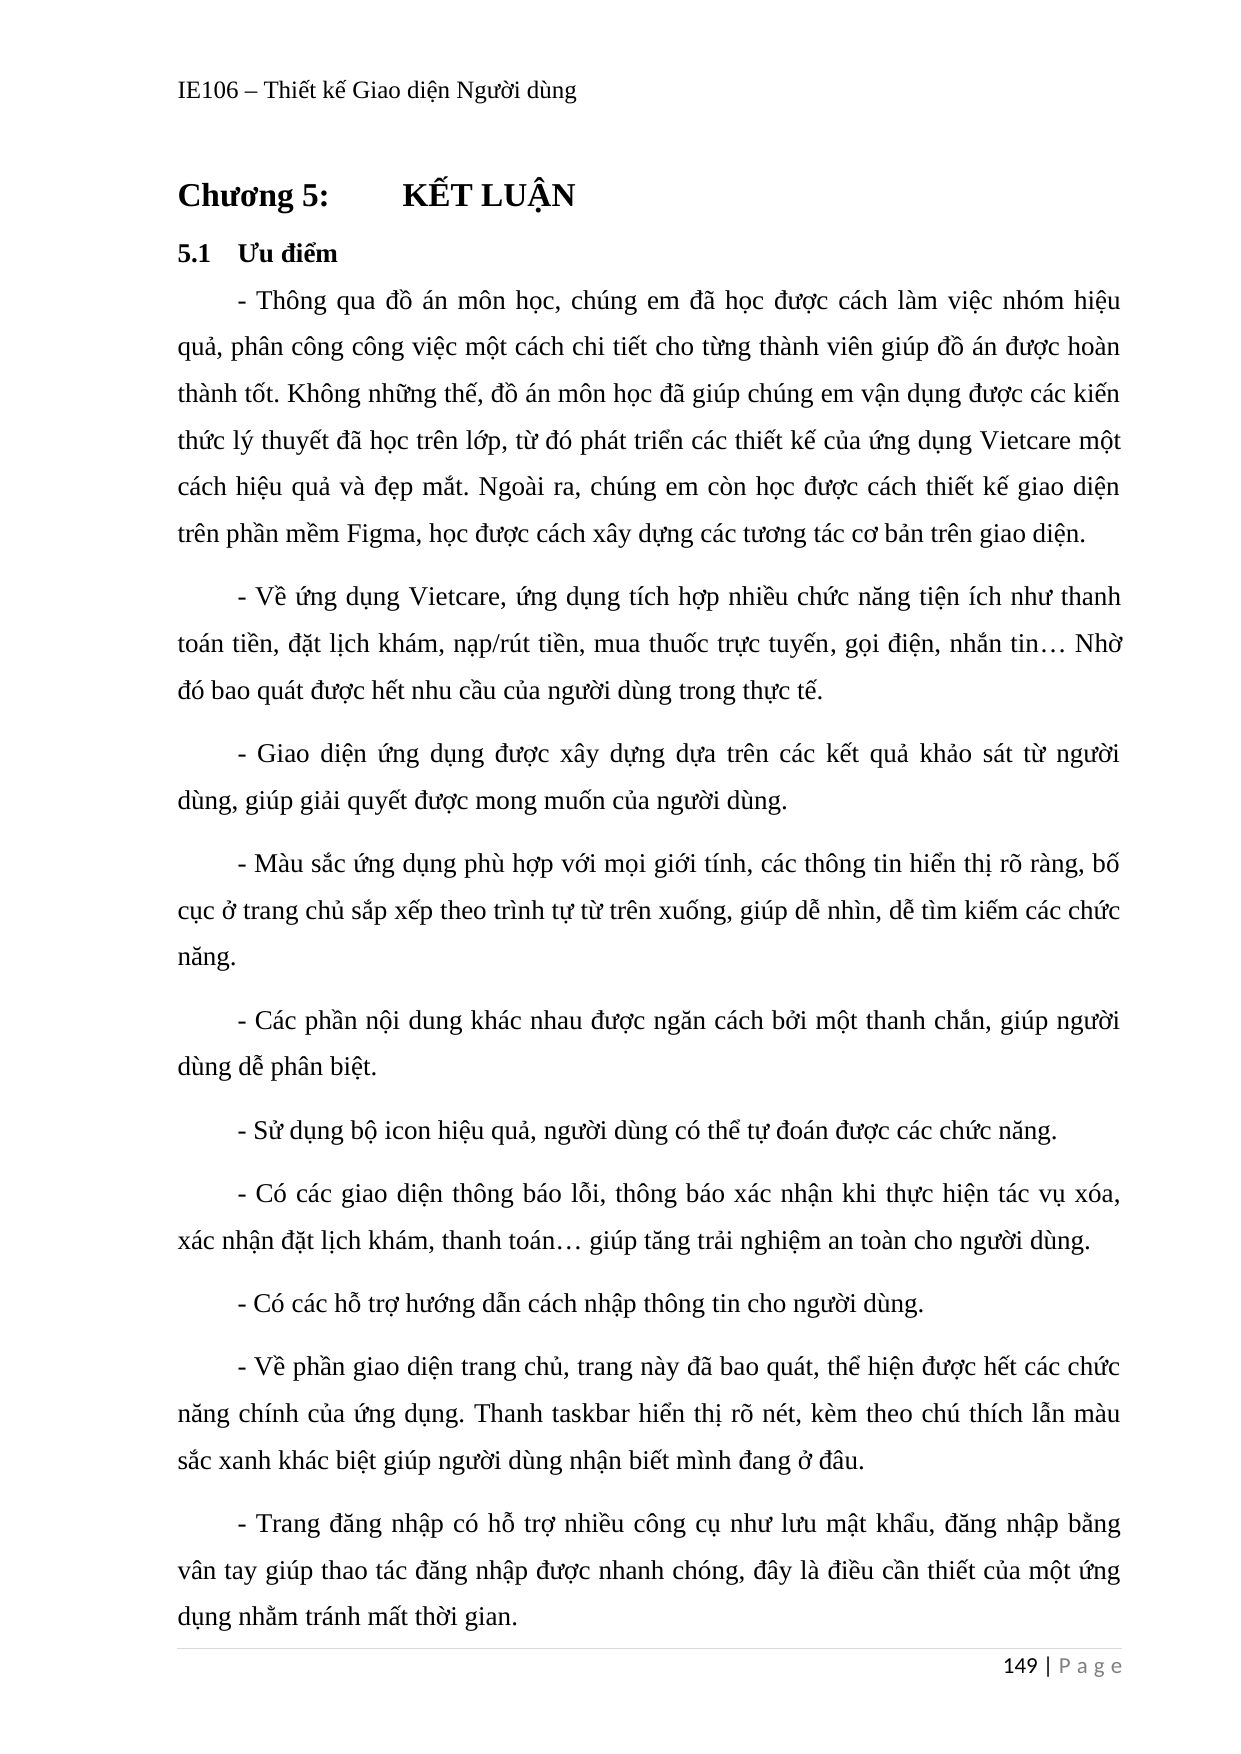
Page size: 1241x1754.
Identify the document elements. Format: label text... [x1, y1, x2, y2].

text - Sử dụng bộ icon hiệu quả, người dùng có thể tự đoán được các chức năng. [177, 1114, 1122, 1145]
text - Có các giao diện thông báo lỗi, thông báo xác nhận khi thực hiện tác vụ xóa, xác nhận đặt lịch khám, thanh toán… giúp tăng trải nghiệm an toàn cho người dùng. [177, 1177, 1122, 1255]
text - Có các hỗ trợ hướng dẫn cách nhập thông tin cho người dùng. [177, 1287, 1122, 1318]
text - Trang đăng nhập có hỗ trợ nhiều công cụ như lưu mật khẩu, đăng nhập bằng vân tay giúp thao tác đăng nhập được nhanh chóng, đây là điều cần thiết của một ứng dụng nhằm tránh mất thời gian. [177, 1507, 1122, 1632]
text - Về ứng dụng Vietcare, ứng dụng tích hợp nhiều chức năng tiện ích như thanh toán tiền, đặt lịch khám, nạp/rút tiền, mua thuốc trực tuyến, gọi điện, nhắn tin… Nhờ đó bao quát được hết nhu cầu của người dùng trong thực tế. [177, 581, 1122, 705]
text - Màu sắc ứng dụng phù hợp với mọi giới tính, các thông tin hiển thị rõ ràng, bố cục ở trang chủ sắp xếp theo trình tự từ trên xuống, giúp dễ nhìn, dễ tìm kiếm các chức năng. [177, 847, 1122, 972]
text - Giao diện ứng dụng được xây dựng dựa trên các kết quả khảo sát từ người dùng, giúp giải quyết được mong muốn của người dùng. [177, 737, 1122, 815]
text - Về phần giao diện trang chủ, trang này đã bao quát, thể hiện được hết các chức năng chính của ứng dụng. Thanh taskbar hiển thị rõ nét, kèm theo chú thích lẫn màu sắc xanh khác biệt giúp người dùng nhận biết mình đang ở đâu. [177, 1351, 1122, 1475]
text - Các phần nội dung khác nhau được ngăn cách bởi một thanh chắn, giúp người dùng dễ phân biệt. [177, 1004, 1122, 1082]
text - Thông qua đồ án môn học, chúng em đã học được cách làm việc nhóm hiệu quả, phân công công việc một cách chi tiết cho từng thành viên giúp đồ án được hoàn thành tốt. Không những thế, đồ án môn học đã giúp chúng em vận dụng được các kiến thức lý thuyết đã học trên lớp, từ đó phát triển các thiết kế của ứng dụng Vietcare một cách hiệu quả và đẹp mắt. Ngoài ra, chúng em còn học được cách thiết kế giao diện trên phần mềm Figma, học được cách xây dựng các tương tác cơ bản trên giao diện. [177, 284, 1122, 548]
subtitle Ưu điểm [177, 237, 1122, 268]
subtitle KẾT LUẬN [177, 176, 1122, 214]
